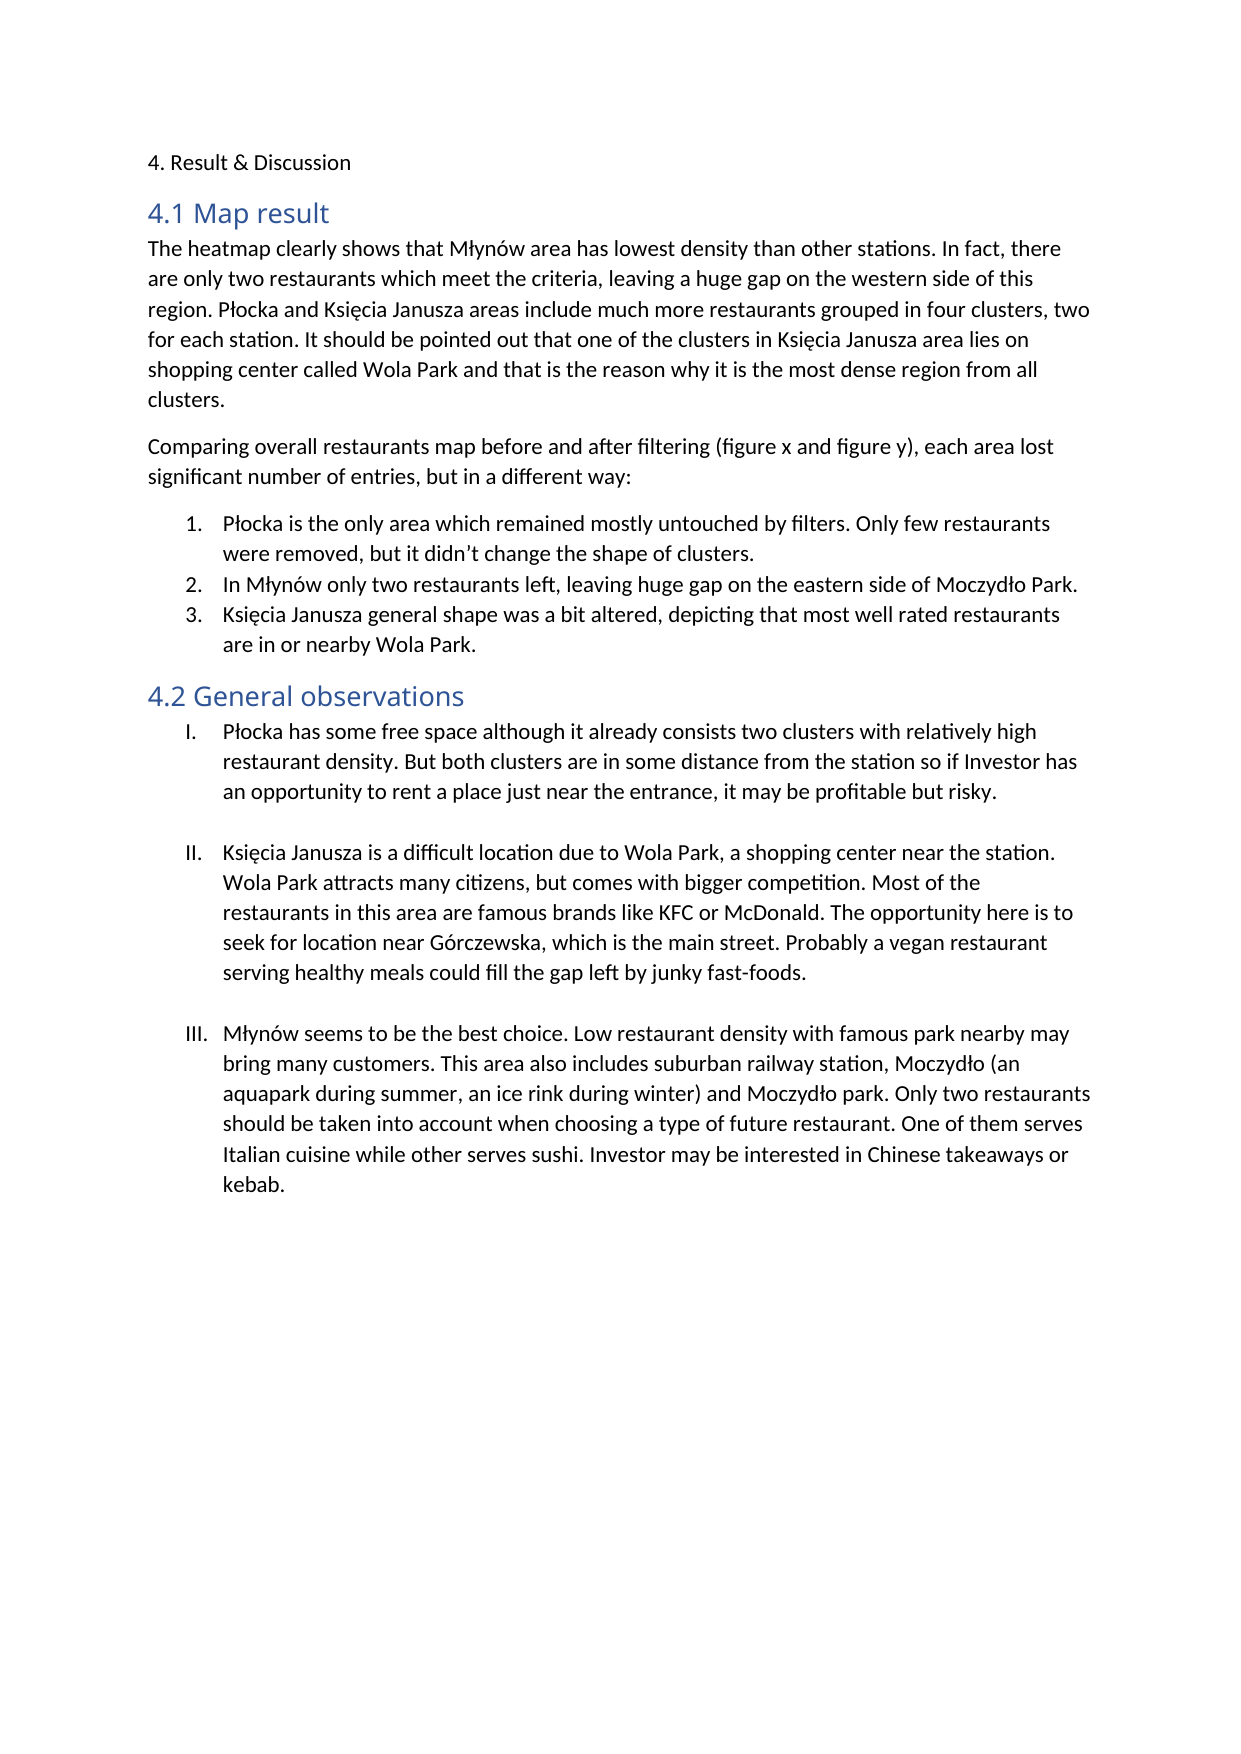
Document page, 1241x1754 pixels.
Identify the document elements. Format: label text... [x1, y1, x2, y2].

subtitle 4.2 General observations [148, 677, 1093, 714]
list Płocka is the only area which remained mostly untouched by filters. Only few restaurants were removed, but it didn’t change the shape of clusters. [185, 509, 1093, 567]
list In Młynów only two restaurants left, leaving huge gap on the eastern side of Moczydło Park. [185, 570, 1093, 598]
list Księcia Janusza general shape was a bit altered, depicting that most well rated restaurants are in or nearby Wola Park. [185, 600, 1093, 658]
subtitle 4. Result & Discussion [148, 148, 1093, 176]
subtitle 4.1 Map result [148, 194, 1093, 231]
list Księcia Janusza is a difficult location due to Wola Park, a shopping center near the station. Wola Park attracts many citizens, but comes with bigger competition. Most of the restaurants in this area are famous brands like KFC or McDonald. The opportunity here is to seek for location near Górczewska, which is the main street. Probably a vegan restaurant serving healthy meals could fill the gap left by junky fast-foods. [185, 838, 1093, 986]
text Comparing overall restaurants map before and after filtering (figure x and figure y), each area lost significant number of entries, but in a different way: [148, 432, 1093, 490]
text The heatmap clearly shows that Młynów area has lowest density than other stations. In fact, there are only two restaurants which meet the criteria, leaving a huge gap on the western side of this region. Płocka and Księcia Janusza areas include much more restaurants grouped in four clusters, two for each station. It should be pointed out that one of the clusters in Księcia Janusza area lies on shopping center called Wola Park and that is the reason why it is the most dense region from all clusters. [148, 234, 1093, 413]
list Płocka has some free space although it already consists two clusters with relatively high restaurant density. But both clusters are in some distance from the station so if Investor has an opportunity to rent a place just near the entrance, it may be profitable but risky. [185, 717, 1093, 805]
list Młynów seems to be the best choice. Low restaurant density with famous park nearby may bring many customers. This area also includes suburban railway station, Moczydło (an aquapark during summer, an ice rink during winter) and Moczydło park. Only two restaurants should be taken into account when choosing a type of future restaurant. One of them serves Italian cuisine while other serves sushi. Investor may be interested in Chinese takeaways or kebab. [185, 1019, 1093, 1198]
